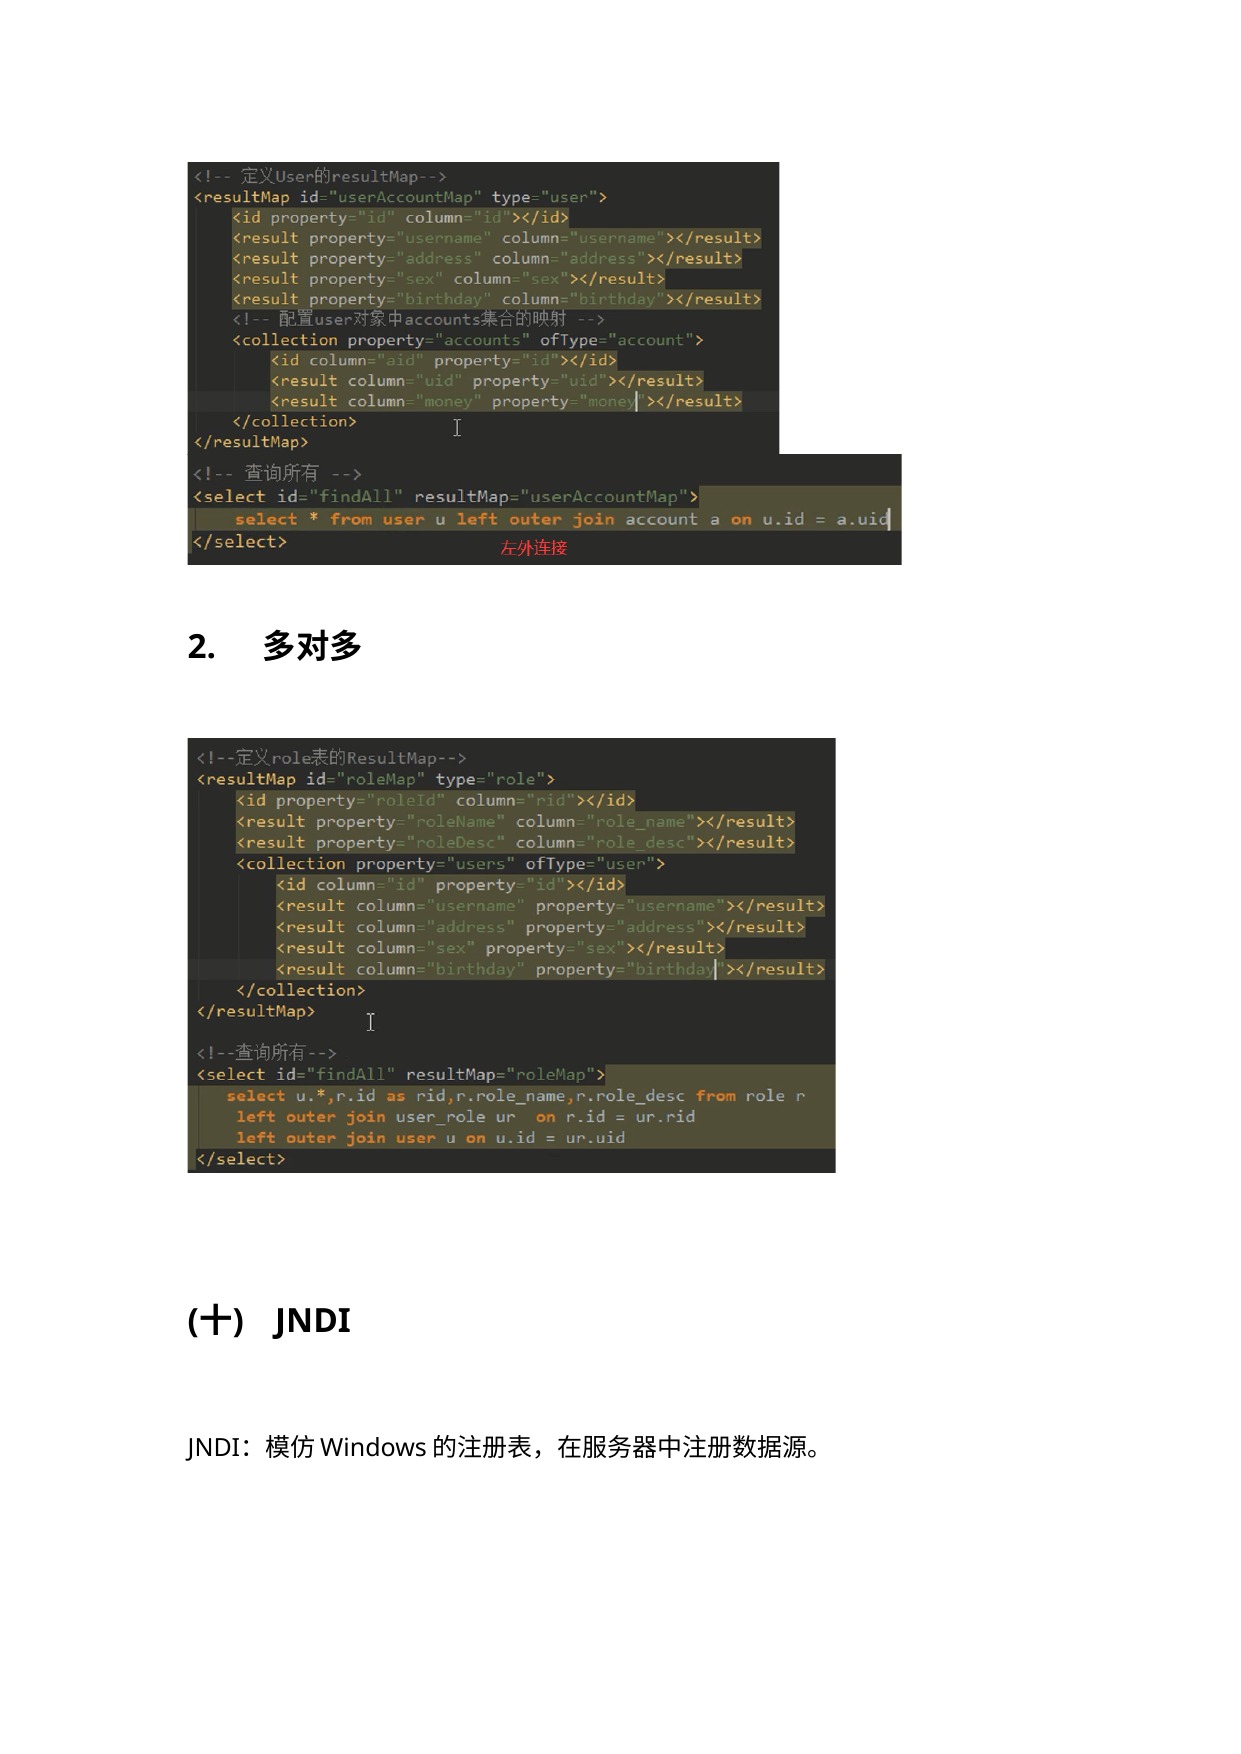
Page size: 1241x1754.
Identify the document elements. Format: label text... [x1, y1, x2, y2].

subtitle 多对多 [187, 612, 1053, 677]
picture [187, 162, 902, 565]
picture [187, 738, 836, 1173]
subtitle JNDI [187, 1286, 1053, 1351]
text JNDI：模仿Windows的注册表，在服务器中注册数据源。 [187, 1413, 1053, 1478]
